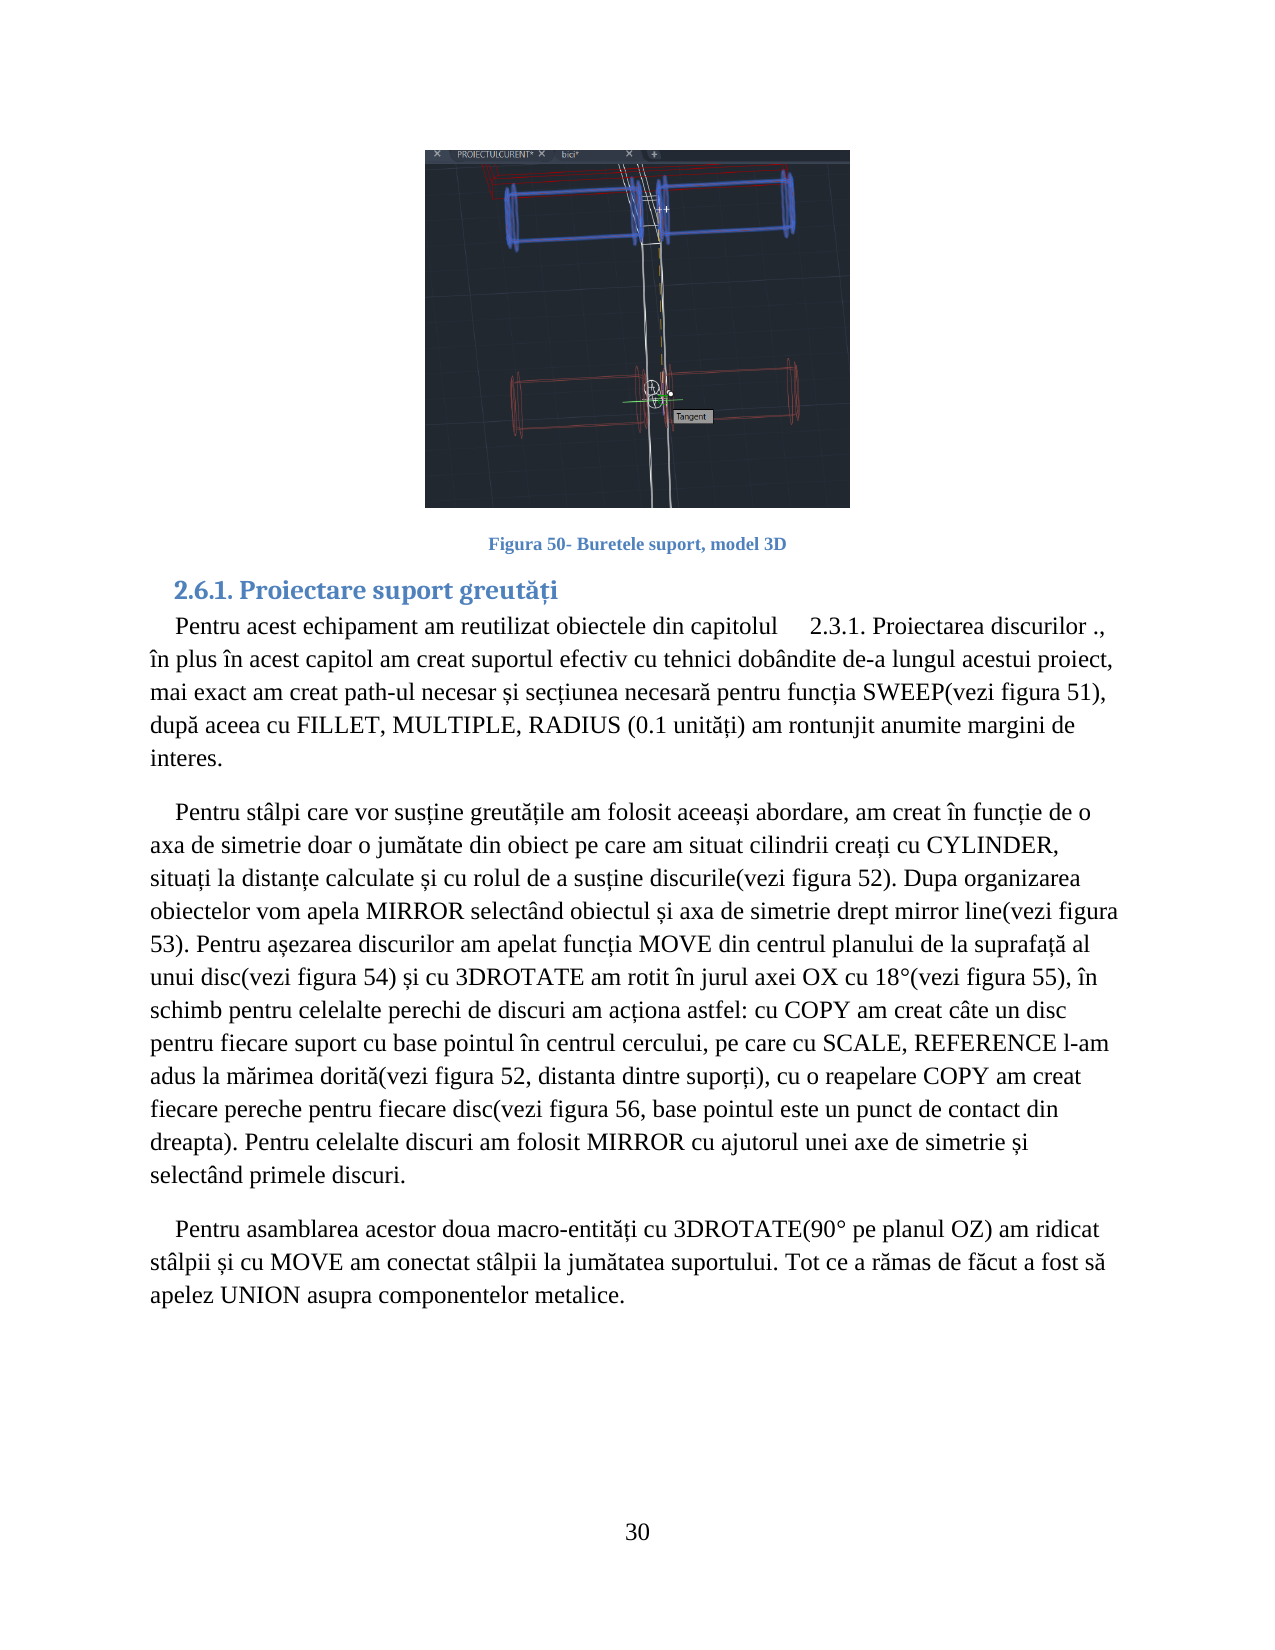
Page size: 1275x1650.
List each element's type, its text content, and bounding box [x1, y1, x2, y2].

text Pentru asamblarea acestor doua macro-entități cu 3DROTATE(90° pe planul OZ) am ridicat stâlpii și cu MOVE am conectat stâlpii la jumătatea suportului. Tot ce a rămas de făcut a fost să apelez UNION asupra componentelor metalice. [150, 1214, 1125, 1308]
text Figura 50- Buretele suport, model 3D [150, 533, 1125, 554]
text Pentru acest echipament am reutilizat obiectele din capitolul 2.3.1. Proiectarea discurilor ., în plus în acest capitol am creat suportul efectiv cu tehnici dobândite de-a lungul acestui proiect, mai exact am creat path-ul necesar și secțiunea necesară pentru funcția SWEEP(vezi figura 51), după aceea cu FILLET, MULTIPLE, RADIUS (0.1 unități) am rontunjit anumite margini de interes. [150, 611, 1125, 772]
text Pentru stâlpi care vor susține greutățile am folosit aceeași abordare, am creat în funcție de o axa de simetrie doar o jumătate din obiect pe care am situat cilindrii creați cu CYLINDER, situați la distanțe calculate și cu rolul de a susține discurile(vezi figura 52). Dupa organizarea obiectelor vom apela MIRROR selectând obiectul și axa de simetrie drept mirror line(vezi figura 53). Pentru așezarea discurilor am apelat funcția MOVE din centrul planului de la suprafață al unui disc(vezi figura 54) și cu 3DROTATE am rotit în jurul axei OX cu 18°(vezi figura 55), în schimb pentru celelalte perechi de discuri am acționa astfel: cu COPY am creat câte un disc pentru fiecare suport cu base pointul în centrul cercului, pe care cu SCALE, REFERENCE l-am adus la mărimea dorită(vezi figura 52, distanta dintre suporți), cu o reapelare COPY am creat fiecare pereche pentru fiecare disc(vezi figura 56, base pointul este un punct de contact din dreapta). Pentru celelalte discuri am folosit MIRROR cu ajutorul unei axe de simetrie și selectând primele discuri. [150, 797, 1125, 1189]
picture [425, 150, 850, 508]
subtitle 2.6.1. Proiectare suport greutăți [150, 575, 1125, 606]
